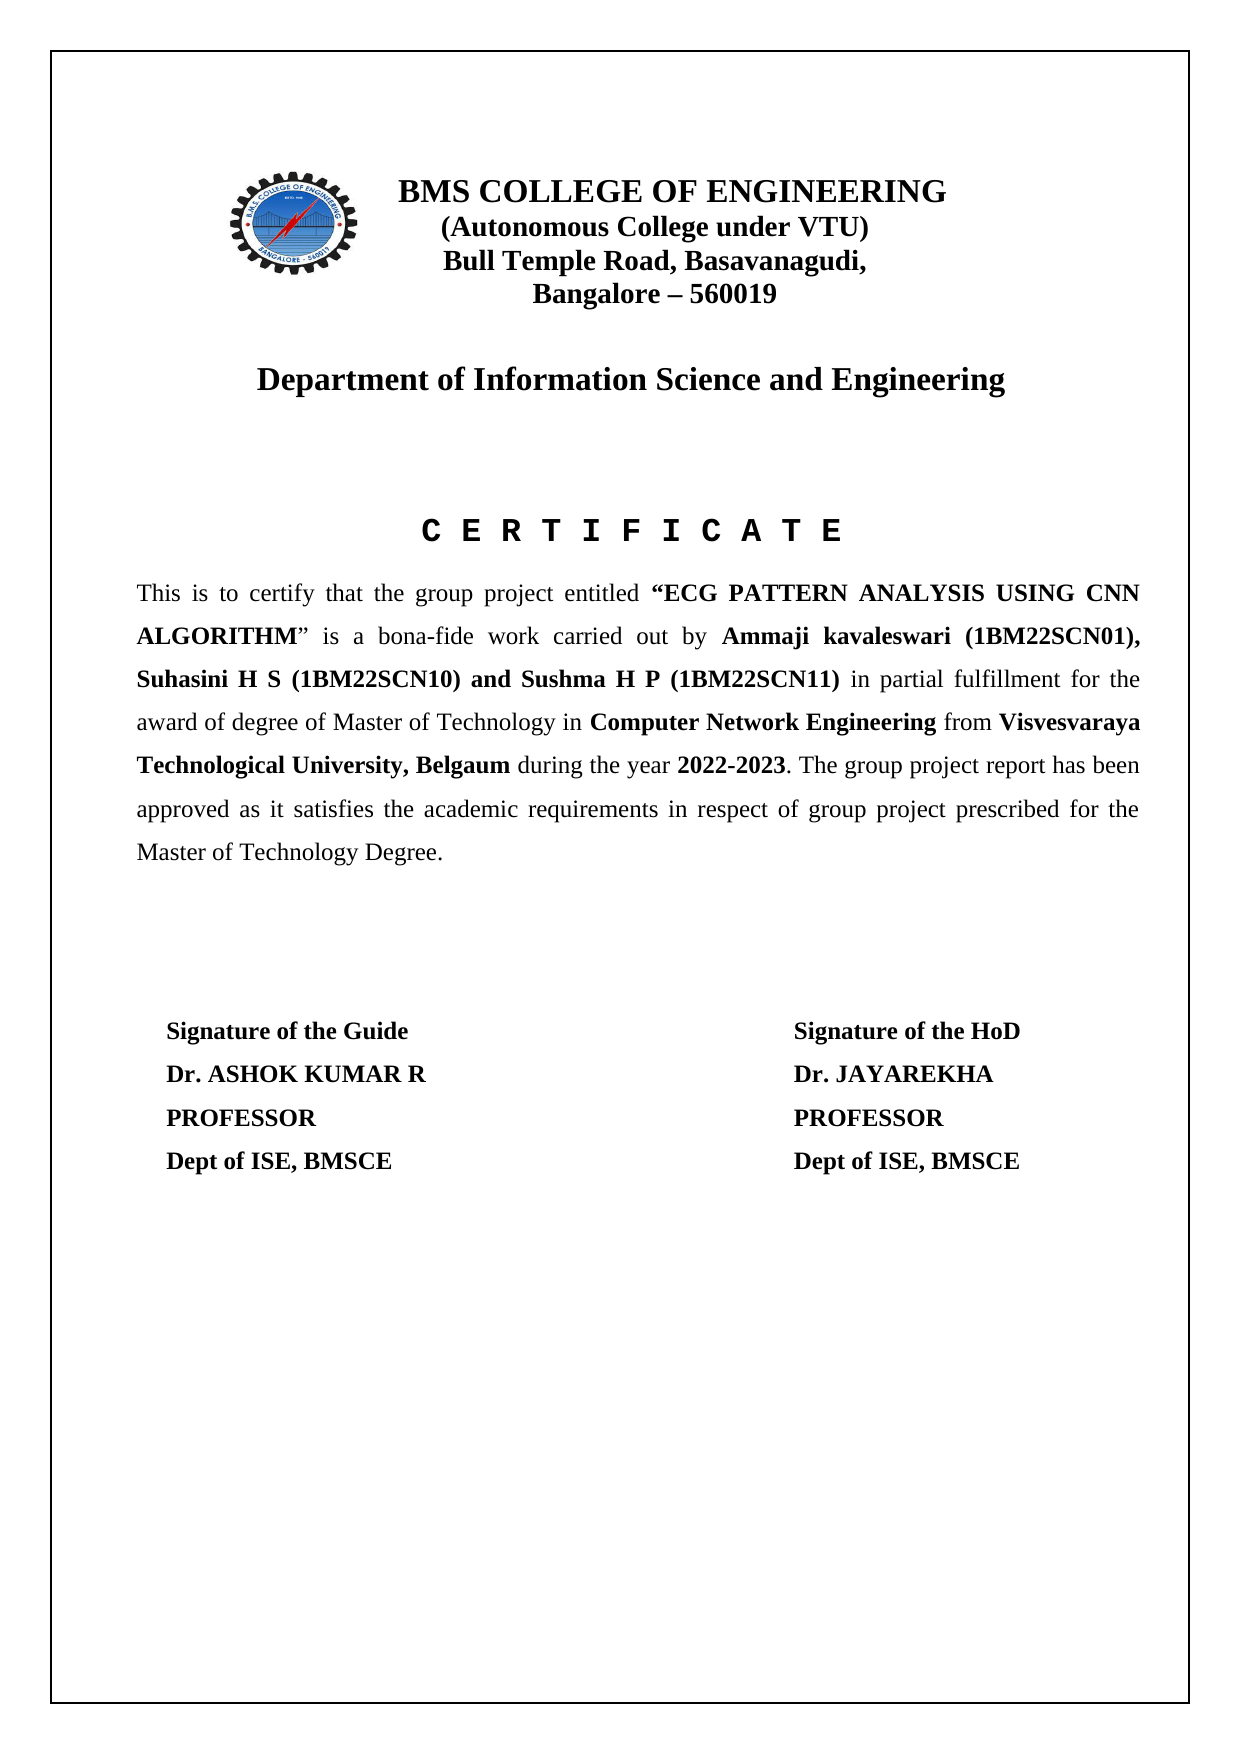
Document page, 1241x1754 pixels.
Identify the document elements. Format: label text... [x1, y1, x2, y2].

text Dr. ASHOK KUMAR R Dr. JAYAREKHA [122, 1059, 1140, 1088]
picture [226, 171, 359, 277]
table_cell Department of Information Science and Engineering [225, 321, 1090, 470]
text This is to certify that the group project entitled “ECG PATTERN ANALYSIS USING CNN ALGORITHM” is a bona-fide work carried out by Ammaji kavaleswari (1BM22SCN01), Suhasini H S (1BM22SCN10) and Sushma H P (1BM22SCN11) in partial fulfillment for the award of degree of Master of Technology in Computer Network Engineering from Visvesvaraya Technological University, Belgaum during the year 2022-2023. The group project report has been approved as it satisfies the academic requirements in respect of group project prescribed for the Master of Technology Degree. [136, 578, 1140, 866]
text C E R T I F I C A T E [122, 514, 1140, 552]
table_header BMS COLLEGE OF ENGINEERING (Autonomous College under VTU) Bull Temple Road, Basavanagudi, Bangalore – 560019 [364, 171, 1090, 321]
text Dept of ISE, BMSCE Dept of ISE, BMSCE [122, 1146, 1140, 1174]
text Signature of the Guide Signature of the HoD [122, 1016, 1140, 1045]
text PROFESSOR PROFESSOR [122, 1103, 1140, 1131]
table_header [225, 171, 363, 321]
